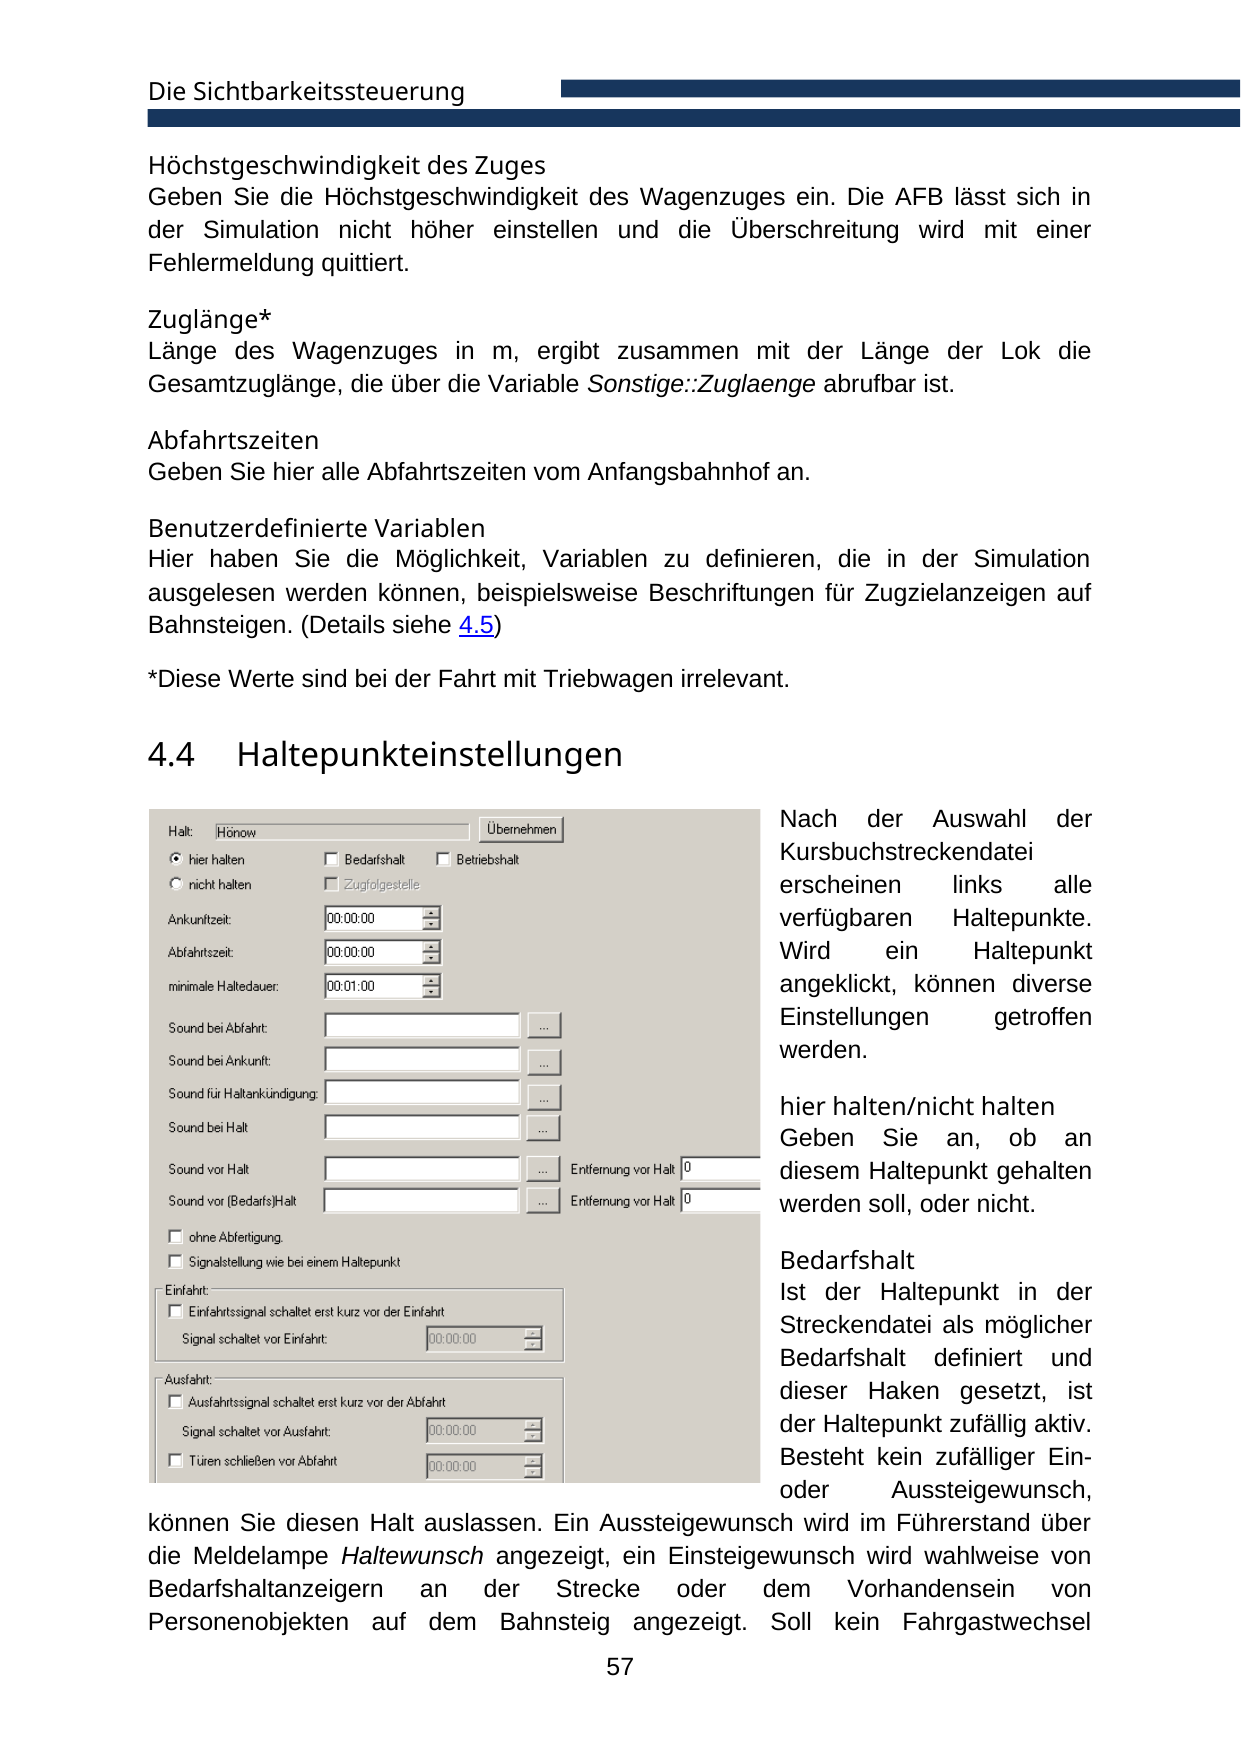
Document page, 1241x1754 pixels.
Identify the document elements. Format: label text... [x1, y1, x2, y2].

text hier halten/nicht halten [761, 1089, 1093, 1123]
text Nach der Auswahl der Kursbuchstreckendatei erscheinen links alle verfügbaren Haltepunkte. Wird ein Haltepunkt angeklickt, können diverse Einstellungen getroffen werden. [148, 804, 1093, 1064]
subtitle Haltepunkteinstellungen [148, 731, 1093, 776]
text Hier haben Sie die Möglichkeit, Variablen zu definieren, die in der Simulation ausgelesen werden können, beispielsweise Beschriftungen für Zugzielanzeigen auf Bahnsteigen. (Details siehe 4.5) [148, 544, 1093, 639]
picture [148, 809, 761, 1481]
text Abfahrtszeiten [148, 422, 1093, 457]
text Bedarfshalt [761, 1243, 1093, 1277]
text Länge des Wagenzuges in m, ergibt zusammen mit der Länge der Lok die Gesamtzuglänge, die über die Variable Sonstige::Zuglaenge abrufbar ist. [148, 336, 1093, 397]
text Benutzerdefinierte Variablen [148, 510, 1093, 544]
text *Diese Werte sind bei der Fahrt mit Triebwagen irrelevant. [148, 664, 1093, 693]
text Geben Sie an, ob an diesem Haltepunkt gehalten werden soll, oder nicht. [761, 1123, 1093, 1218]
text Geben Sie hier alle Abfahrtszeiten vom Anfangsbahnhof an. [148, 457, 1093, 485]
text Geben Sie die Höchstgeschwindigkeit des Wagenzuges ein. Die AFB lässt sich in der Simulation nicht höher einstellen und die Überschreitung wird mit einer Fehlermeldung quittiert. [148, 182, 1093, 276]
text Zuglänge* [148, 302, 1093, 336]
text Höchstgeschwindigkeit des Zuges [148, 148, 1093, 182]
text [148, 1277, 1093, 1636]
